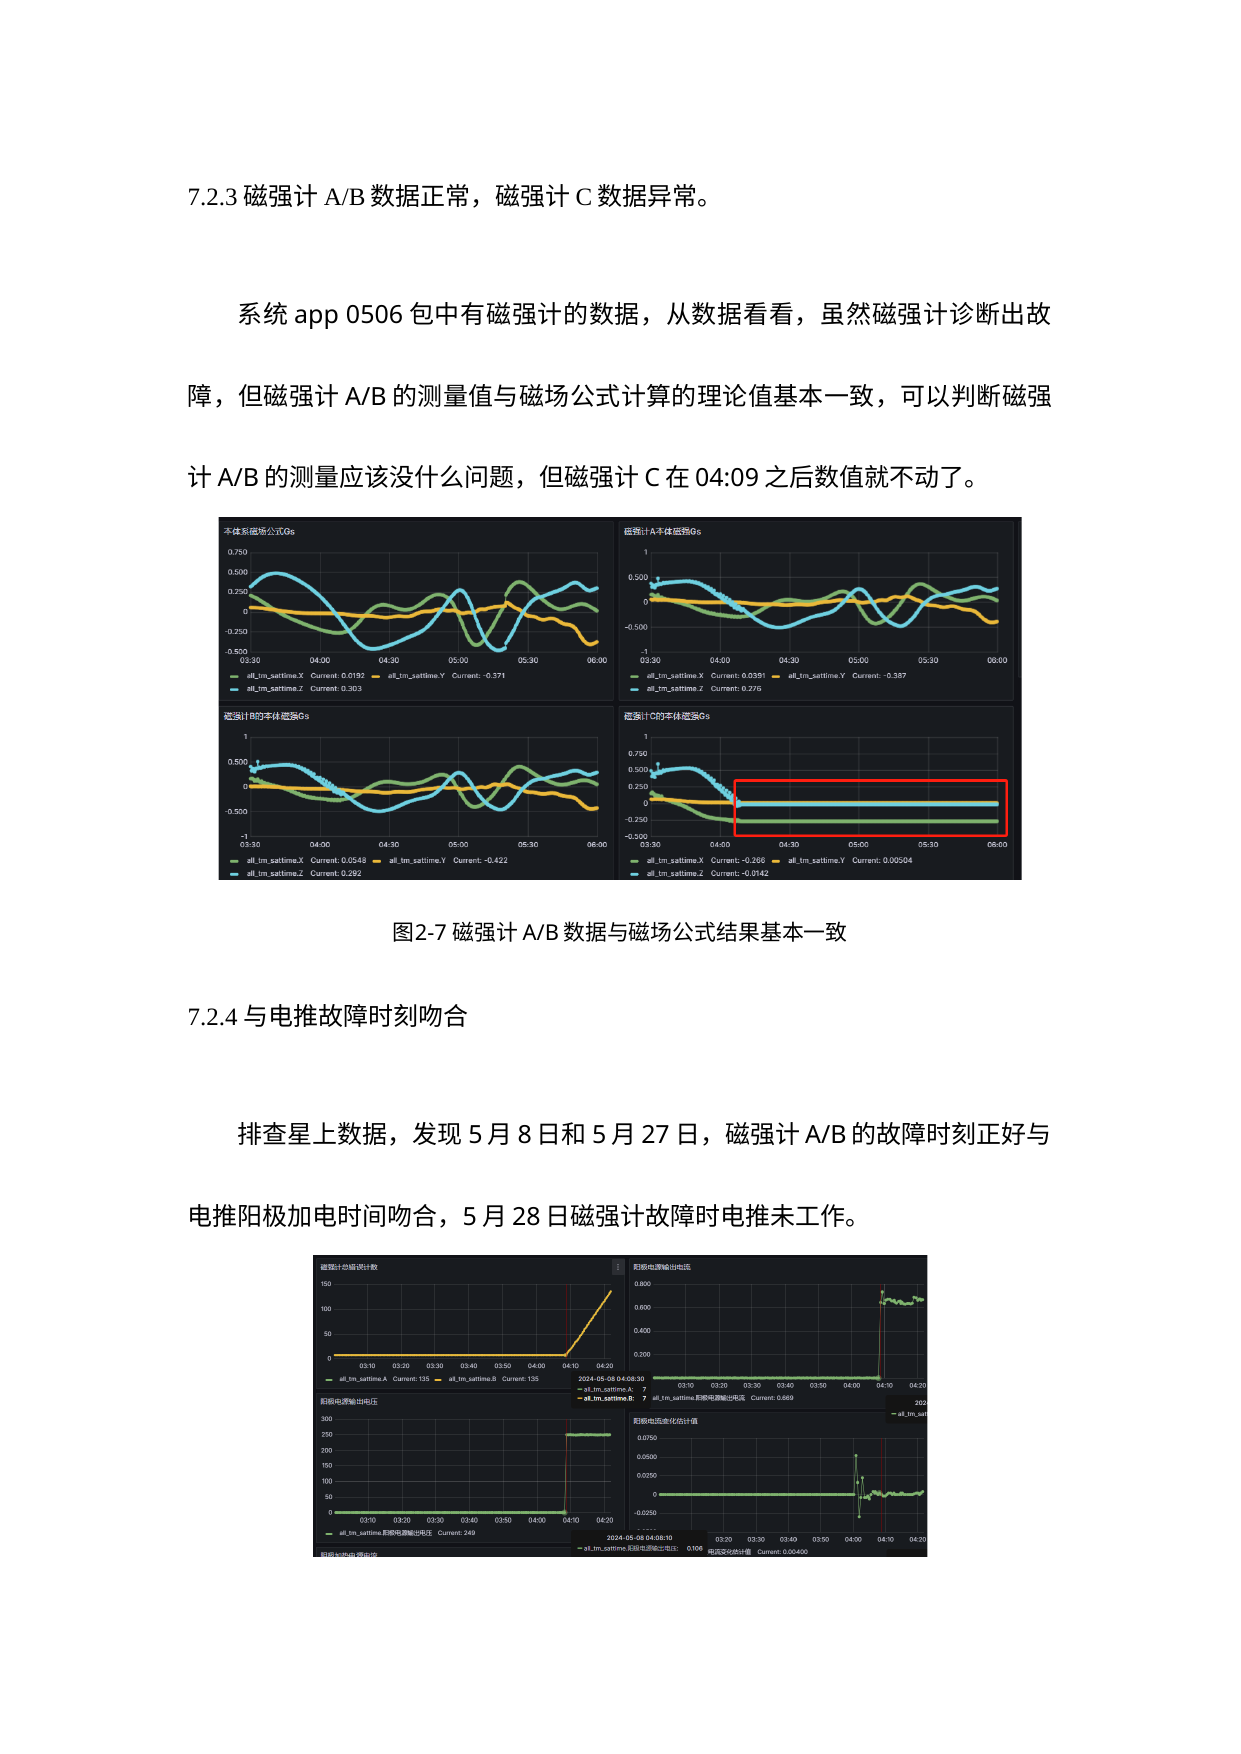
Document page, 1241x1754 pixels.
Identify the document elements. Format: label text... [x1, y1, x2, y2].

subtitle 与电推故障时刻吻合 [187, 982, 1053, 1047]
text 系统app 0506包中有磁强计的数据，从数据看看，虽然磁强计诊断出故障，但磁强计A/B的测量值与磁场公式计算的理论值基本一致，可以判断磁强计A/B的测量应该没什么问题，但磁强计C在04:09之后数值就不动了。 [187, 281, 1053, 508]
text 排查星上数据，发现5月8日和5月27日，磁强计A/B的故障时刻正好与电推阳极加电时间吻合，5月28日磁强计故障时电推未工作。 [187, 1101, 1053, 1247]
picture [218, 517, 1022, 880]
picture [313, 1255, 928, 1557]
subtitle 磁强计A/B数据正常，磁强计C数据异常。 [187, 162, 1053, 227]
